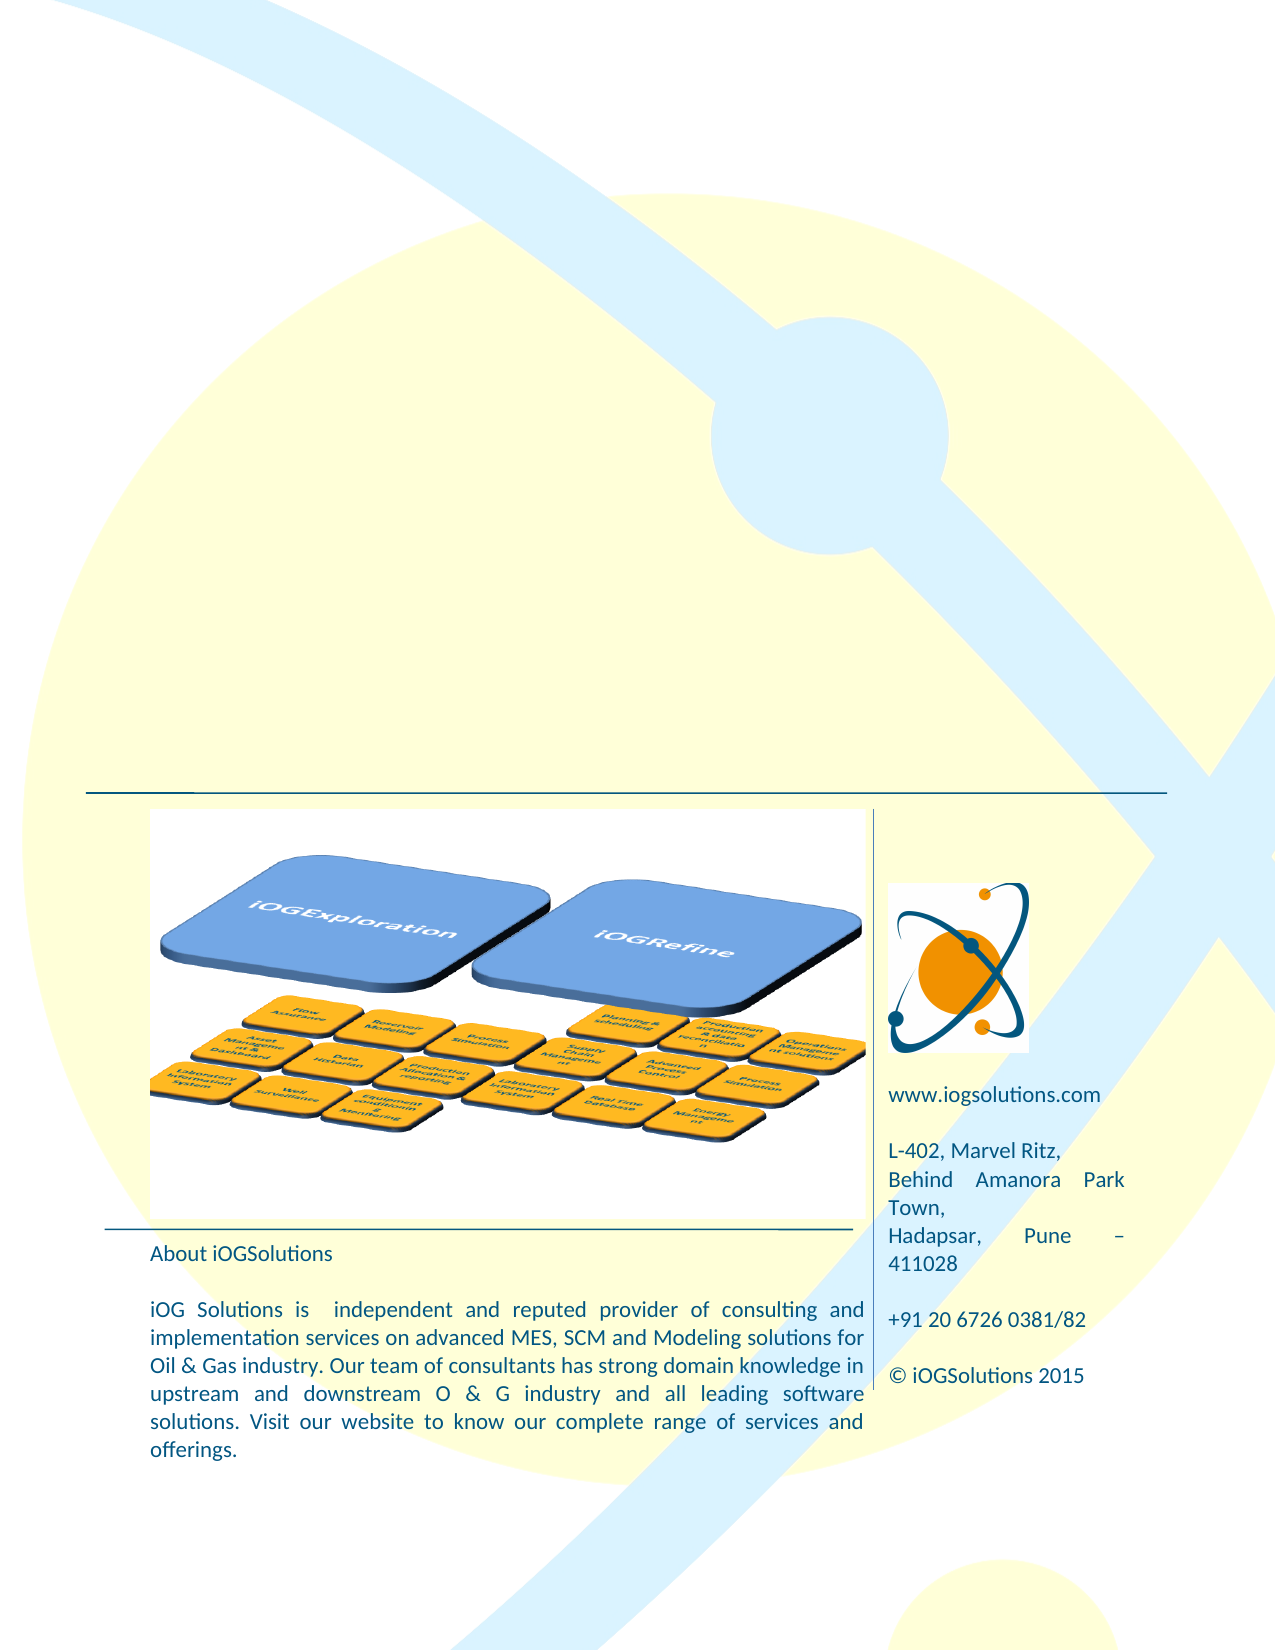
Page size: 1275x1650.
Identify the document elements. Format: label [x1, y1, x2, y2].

picture [890, 1367, 905, 1383]
picture [150, 809, 866, 1219]
picture [888, 1023, 898, 1053]
picture [1022, 883, 1029, 892]
picture [914, 914, 1029, 1053]
picture [888, 883, 1022, 1044]
